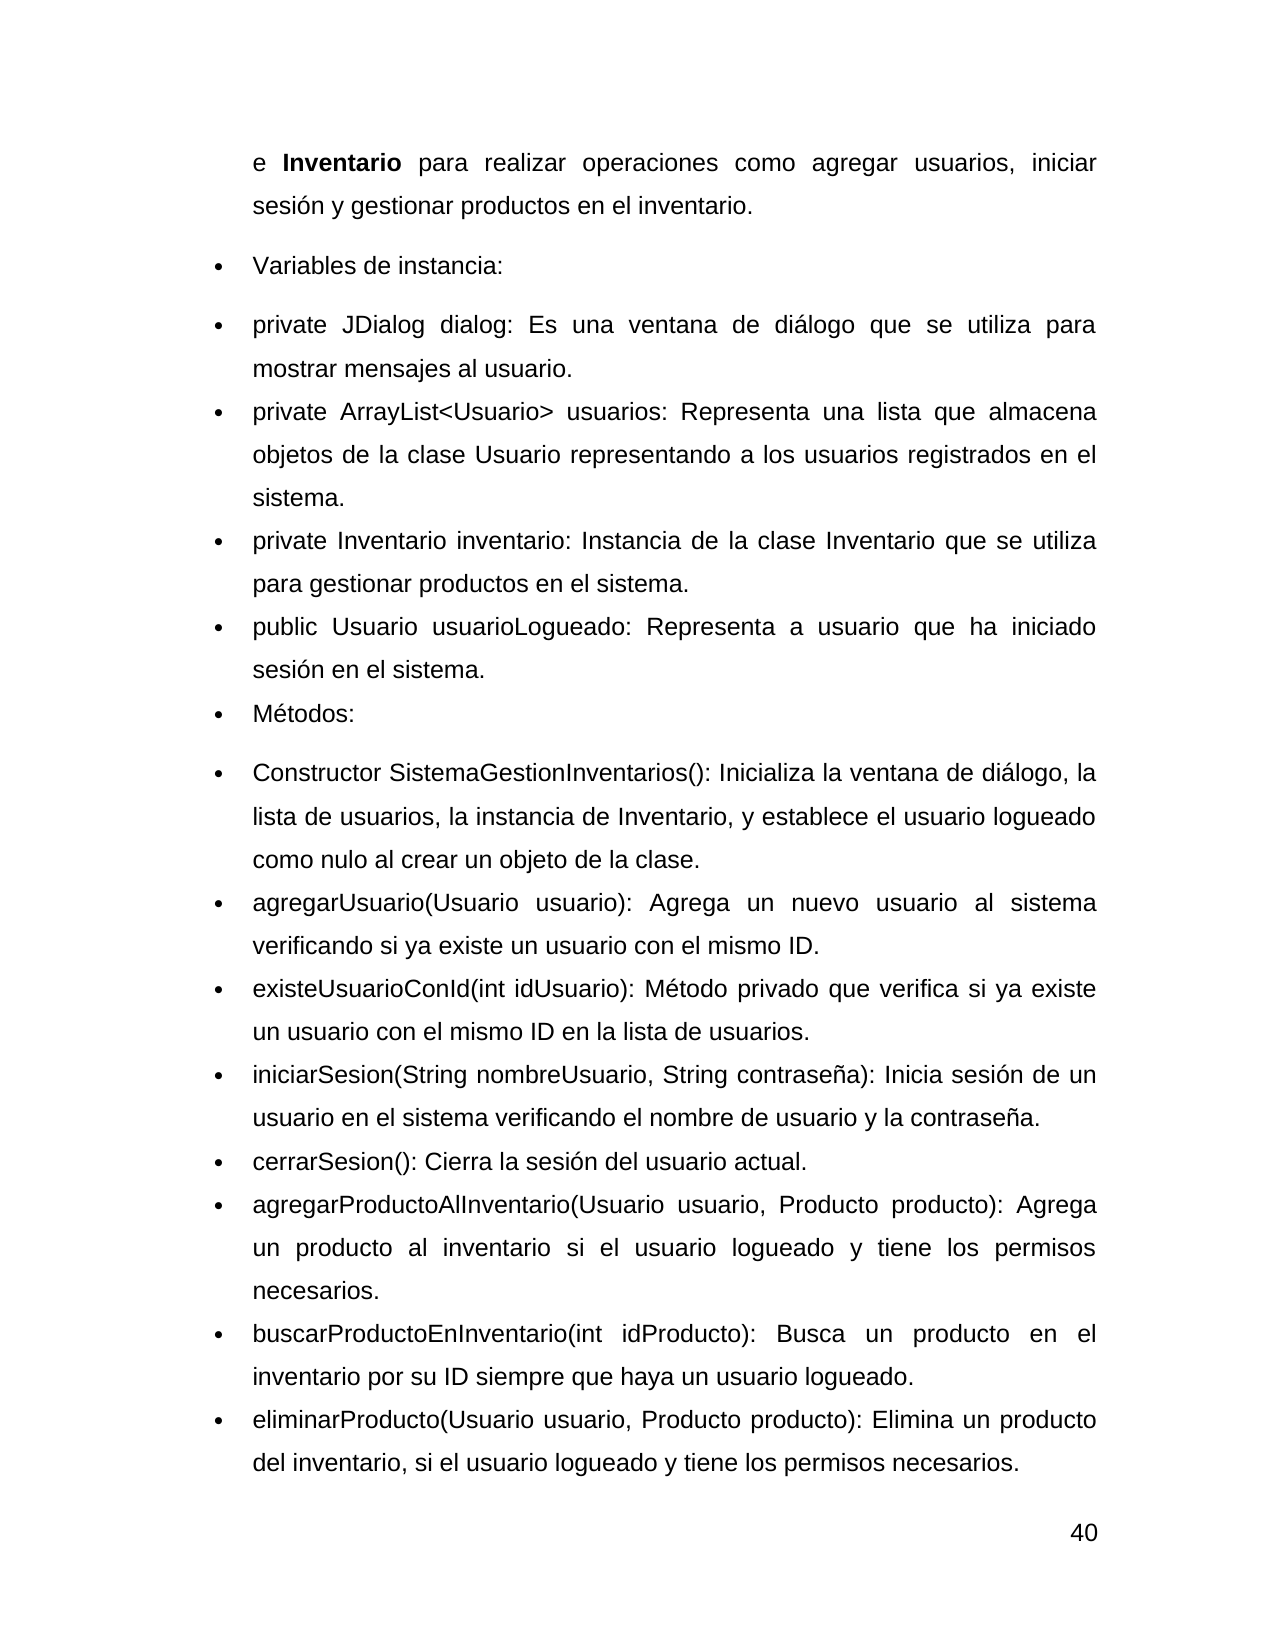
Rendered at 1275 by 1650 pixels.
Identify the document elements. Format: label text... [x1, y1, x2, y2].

list cerrarSesion(): Cierra la sesión del usuario actual. [215, 1146, 1098, 1175]
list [215, 148, 1098, 219]
list existeUsuarioConId(int idUsuario): Método privado que verifica si ya existe un usuario con el mismo ID en la lista de usuarios. [215, 974, 1098, 1046]
list public Usuario usuarioLogueado: Representa a usuario que ha iniciado sesión en el sistema. [215, 612, 1098, 684]
list Métodos: [215, 698, 1098, 727]
list private JDialog dialog: Es una ventana de diálogo que se utiliza para mostrar mensajes al usuario. [215, 310, 1098, 382]
list eliminarProducto(Usuario usuario, Producto producto): Elimina un producto del inventario, si el usuario logueado y tiene los permisos necesarios. [215, 1405, 1098, 1477]
list buscarProductoEnInventario(int idProducto): Busca un producto en el inventario por su ID siempre que haya un usuario logueado. [215, 1319, 1098, 1391]
list agregarProductoAlInventario(Usuario usuario, Producto producto): Agrega un producto al inventario si el usuario logueado y tiene los permisos necesarios. [215, 1189, 1098, 1304]
list private ArrayList<Usuario> usuarios: Representa una lista que almacena objetos de la clase Usuario representando a los usuarios registrados en el sistema. [215, 397, 1098, 512]
list iniciarSesion(String nombreUsuario, String contraseña): Inicia sesión de un usuario en el sistema verificando el nombre de usuario y la contraseña. [215, 1060, 1098, 1132]
list agregarUsuario(Usuario usuario): Agrega un nuevo usuario al sistema verificando si ya existe un usuario con el mismo ID. [215, 888, 1098, 959]
list Variables de instancia: [215, 251, 1098, 279]
list Constructor SistemaGestionInventarios(): Inicializa la ventana de diálogo, la lista de usuarios, la instancia de Inventario, y establece el usuario logueado como nulo al crear un objeto de la clase. [215, 758, 1098, 873]
list private Inventario inventario: Instancia de la clase Inventario que se utiliza para gestionar productos en el sistema. [215, 526, 1098, 598]
